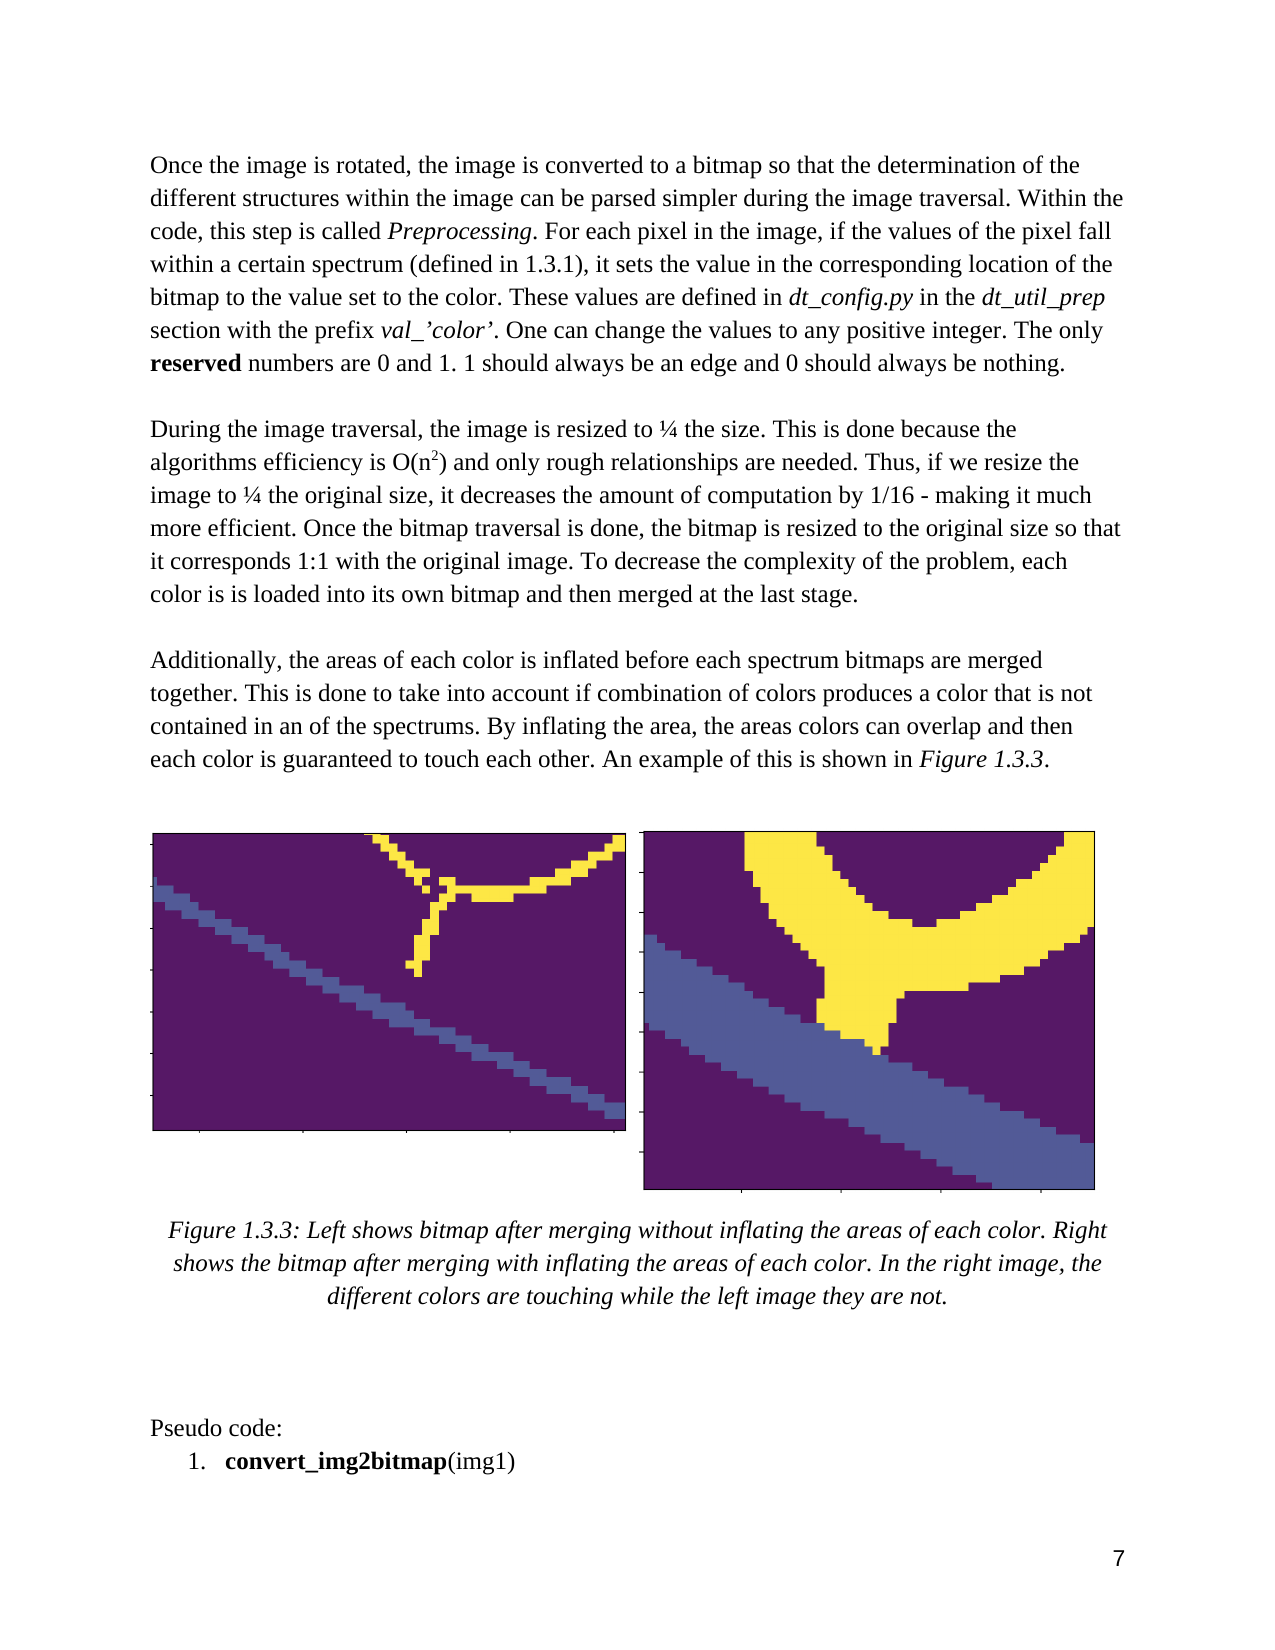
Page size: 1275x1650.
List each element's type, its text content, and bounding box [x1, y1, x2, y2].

picture [150, 828, 629, 1133]
picture [639, 828, 1100, 1193]
text Once the image is rotated, the image is converted to a bitmap so that the determination of the different structures within the image can be parsed simpler during the image traversal. Within the code, this step is called Preprocessing. For each pixel in the image, if the values of the pixel fall within a certain spectrum (defined in 1.3.1), it sets the value in the corresponding location of the bitmap to the value set to the color. These values are defined in dt_config.py in the dt_util_prep section with the prefix val_’color’. One can change the values to any positive integer. The only reserved numbers are 0 and 1. 1 should always be an edge and 0 should always be nothing. [150, 150, 1125, 377]
list convert_img2bitmap(img1) [187, 1446, 1125, 1475]
text During the image traversal, the image is resized to ¼ the size. This is done because the algorithms efficiency is O(n2) and only rough relationships are needed. Thus, if we resize the image to ¼ the original size, it decreases the amount of computation by 1/16 - making it much more efficient. Once the bitmap traversal is done, the bitmap is resized to the original size so that it corresponds 1:1 with the original image. To decrease the complexity of the problem, each color is is loaded into its own bitmap and then merged at the last stage. [150, 414, 1125, 608]
text Pseudo code: [150, 1413, 1125, 1442]
text Additionally, the areas of each color is inflated before each spectrum bitmaps are merged together. This is done to take into account if combination of colors produces a color that is not contained in an of the spectrums. By inflating the area, the areas colors can overlap and then each color is guaranteed to touch each other. An example of this is shown in Figure 1.3.3. [150, 645, 1125, 773]
